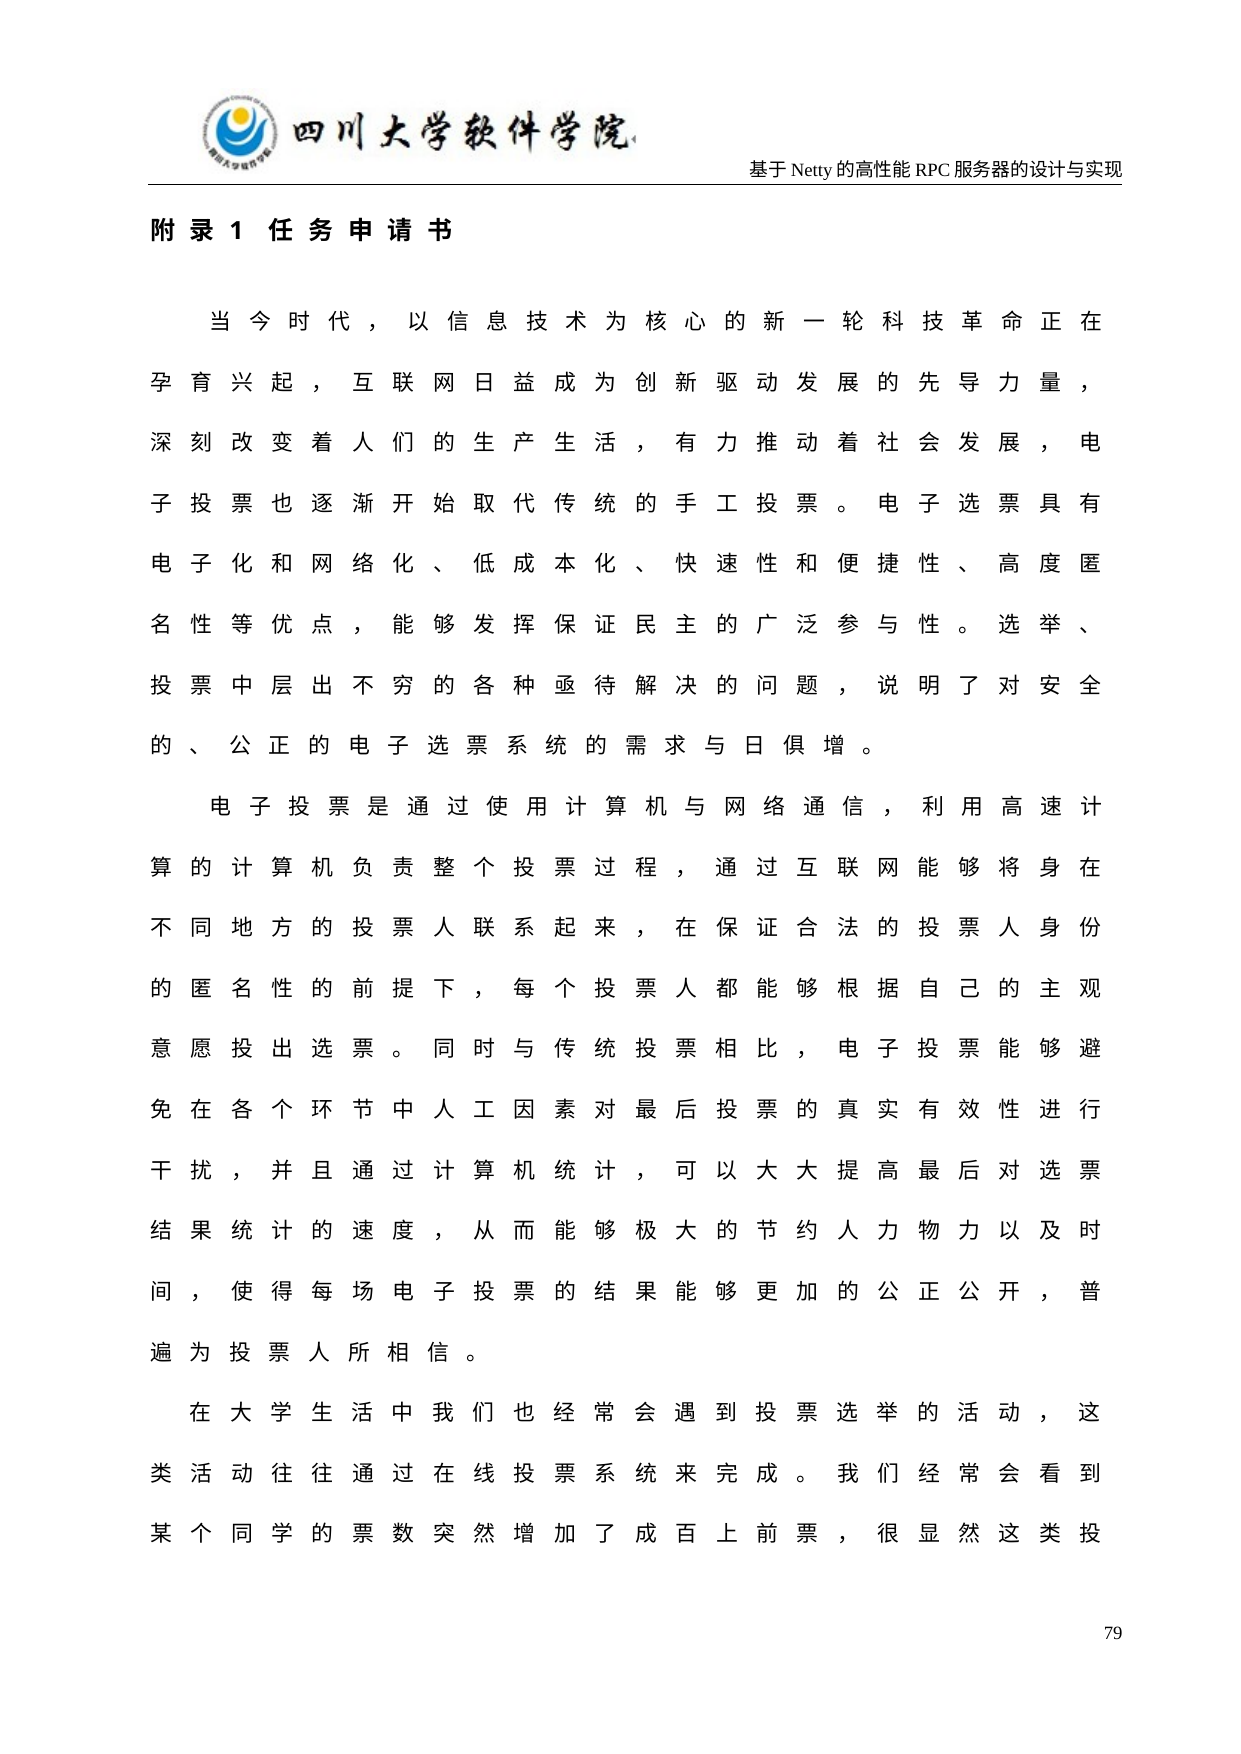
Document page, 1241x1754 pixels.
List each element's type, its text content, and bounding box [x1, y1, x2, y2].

list 当今时代，以信息技术为核心的新一轮科技革命正在孕育兴起，互联网日益成为创新驱动发展的先导力量，深刻改变着人们的生产生活，有力推动着社会发展，电子投票也逐渐开始取代传统的手工投票。电子选票具有电子化和网络化、低成本化、快速性和便捷性、高度匿名性等优点，能够发挥保证民主的广泛参与性。选举、投票中层出不穷的各种亟待解决的问题，说明了对安全的、公正的电子选票系统的需求与日俱增。 [150, 289, 1120, 774]
list 电子投票是通过使用计算机与网络通信，利用高速计算的计算机负责整个投票过程，通过互联网能够将身在不同地方的投票人联系起来，在保证合法的投票人身份的匿名性的前提下，每个投票人都能够根据自己的主观意愿投出选票。同时与传统投票相比，电子投票能够避免在各个环节中人工因素对最后投票的真实有效性进行干扰，并且通过计算机统计，可以大大提高最后对选票结果统计的速度，从而能够极大的节约人力物力以及时间，使得每场电子投票的结果能够更加的公正公开，普遍为投票人所相信。 [150, 774, 1120, 1381]
list 在大学生活中我们也经常会遇到投票选举的活动，这类活动往往通过在线投票系统来完成。我们经常会看到某个同学的票数突然增加了成百上前票，很显然这类投票系统安全系数较低，很容易通过现有的刷票工具进行刷票。因此，我打算开发一款能够防止刷票的投票软件。 [150, 1381, 1120, 1563]
subtitle 附录1 任务申请书 [150, 198, 1120, 259]
picture [197, 88, 639, 177]
